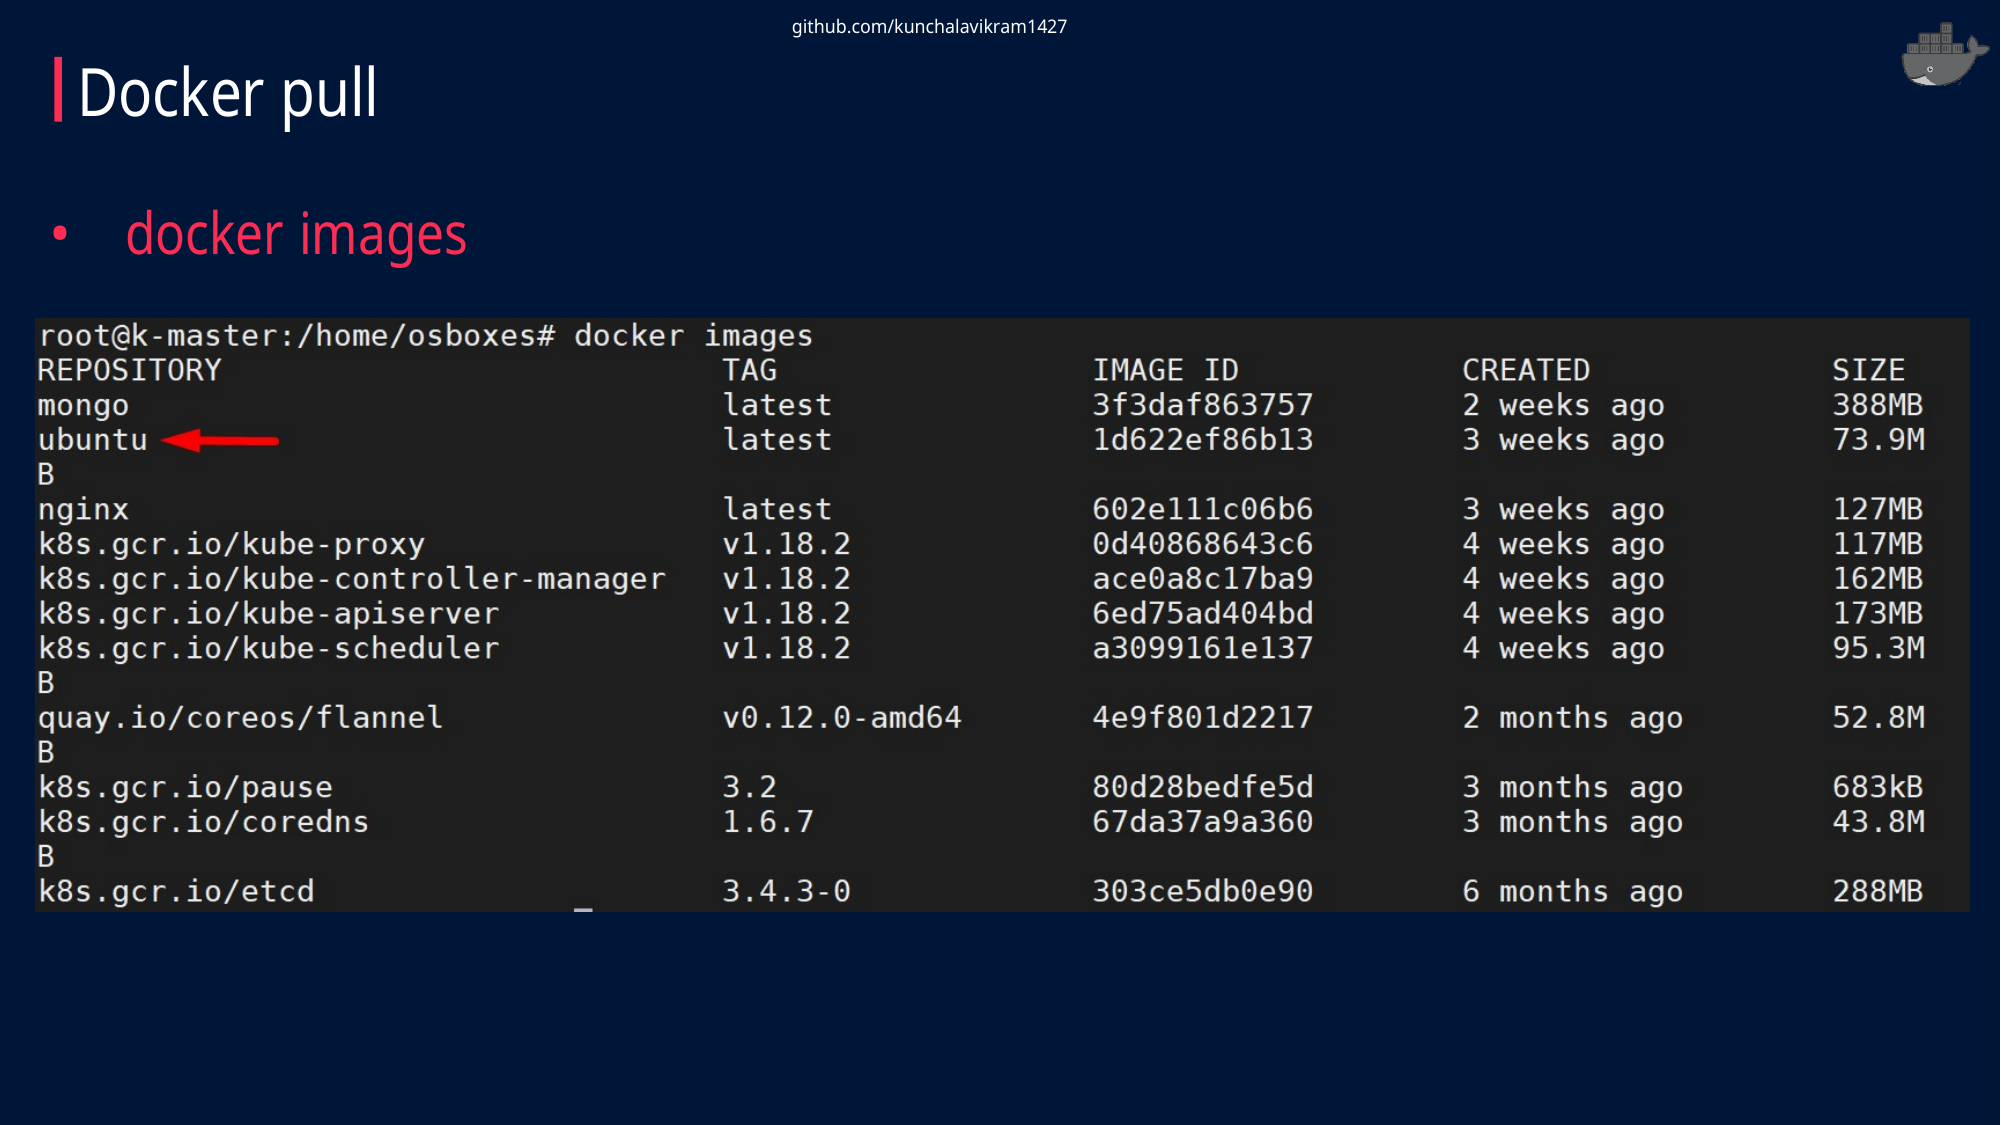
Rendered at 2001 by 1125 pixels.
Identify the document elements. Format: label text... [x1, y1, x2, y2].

picture [1901, 22, 1990, 86]
subtitle docker images [49, 192, 2000, 272]
subtitle Docker pull [77, 45, 2000, 136]
text github.com/kunchalavikram1427 [39, 13, 1820, 39]
picture [34, 318, 1970, 912]
